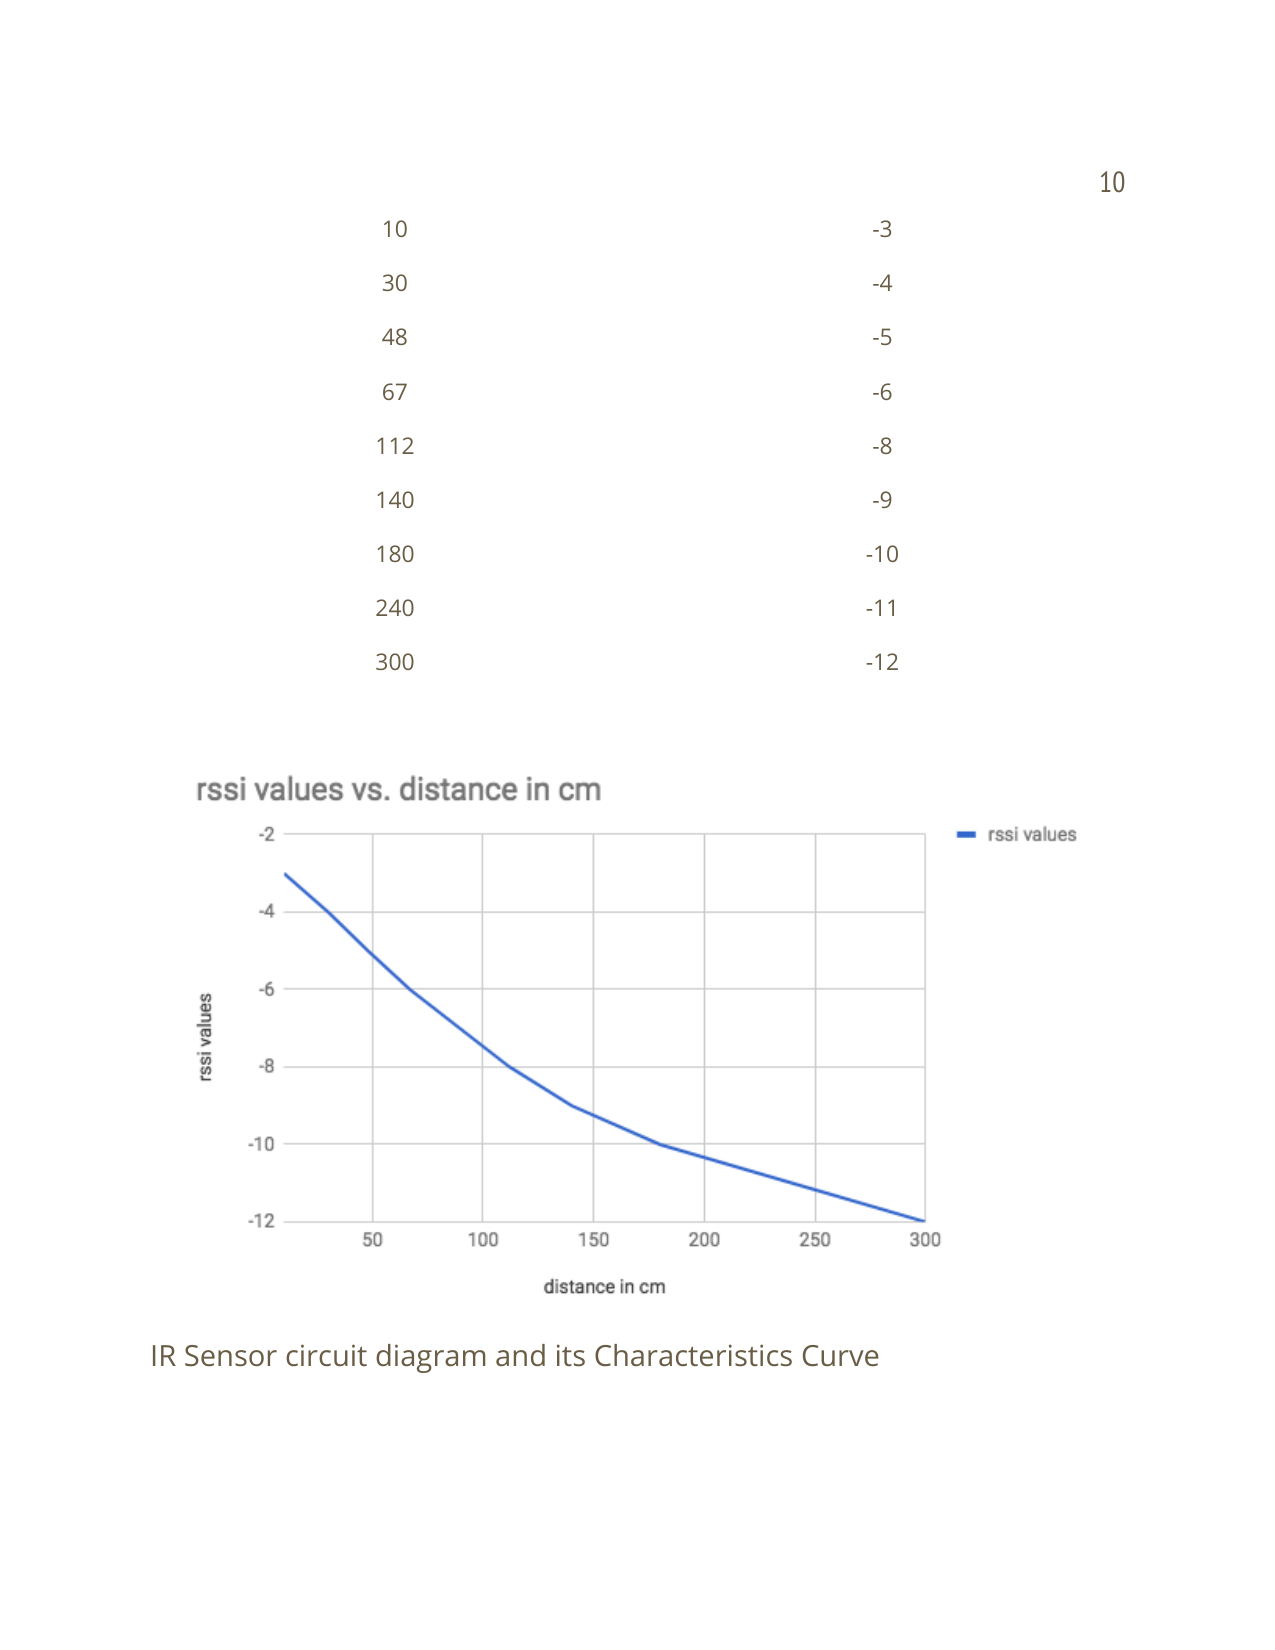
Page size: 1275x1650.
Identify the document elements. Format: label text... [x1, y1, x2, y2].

table_cell 300 [152, 636, 638, 688]
table_cell 180 [152, 528, 638, 579]
table_cell -6 [640, 365, 1125, 417]
table_cell 67 [152, 365, 638, 417]
text IR Sensor circuit diagram and its Characteristics Curve [150, 1335, 1125, 1375]
table_cell 140 [152, 473, 638, 525]
table_cell 240 [152, 582, 638, 634]
table_cell -4 [640, 257, 1125, 309]
table_cell -5 [640, 311, 1125, 363]
table_cell -8 [640, 419, 1125, 471]
table_cell -12 [640, 636, 1125, 688]
table_cell 48 [152, 311, 638, 363]
table_cell 30 [152, 257, 638, 309]
table_cell -9 [640, 473, 1125, 525]
table_cell -10 [640, 528, 1125, 579]
table_cell 112 [152, 419, 638, 471]
table_cell 10 [152, 203, 638, 254]
table_cell -3 [640, 203, 1125, 254]
picture [172, 752, 1103, 1317]
table_cell -11 [640, 582, 1125, 634]
